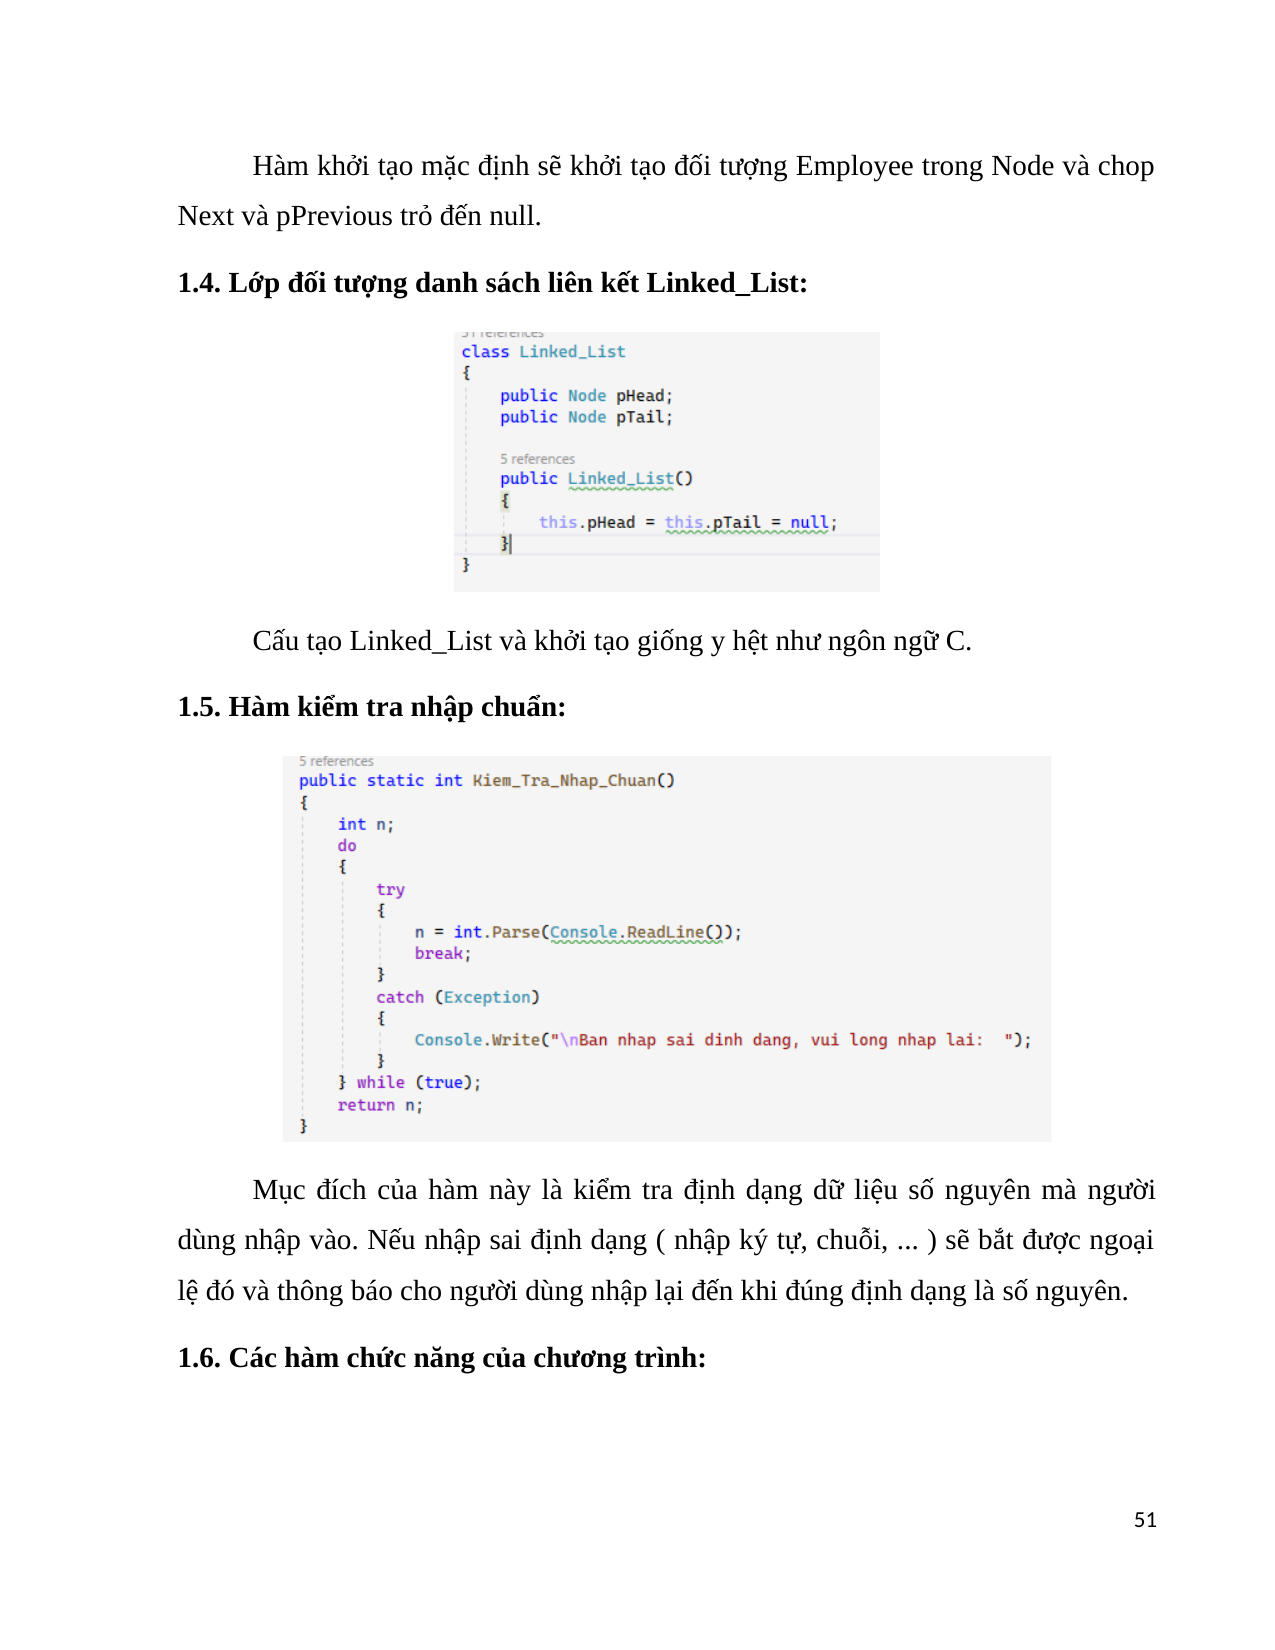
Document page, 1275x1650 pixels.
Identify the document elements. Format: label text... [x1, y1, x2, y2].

text 1.6. Các hàm chức năng của chương trình: [177, 1340, 1157, 1373]
picture [453, 332, 881, 592]
text 1.5. Hàm kiểm tra nhập chuẩn: [177, 689, 1157, 723]
text Hàm khởi tạo mặc định sẽ khởi tạo đối tượng Employee trong Node và chop Next và pPrevious trỏ đến null. [177, 148, 1157, 232]
text Cấu tạo Linked_List và khởi tạo giống y hệt như ngôn ngữ C. [177, 623, 1157, 656]
text 1.4. Lớp đối tượng danh sách liên kết Linked_List: [177, 265, 1157, 298]
text Mục đích của hàm này là kiểm tra định dạng dữ liệu số nguyên mà người dùng nhập vào. Nếu nhập sai định dạng ( nhập ký tự, chuỗi, ... ) sẽ bắt được ngoại lệ đó và thông báo cho người dùng nhập lại đến khi đúng định dạng là số nguyên. [177, 1172, 1157, 1306]
picture [282, 756, 1052, 1142]
